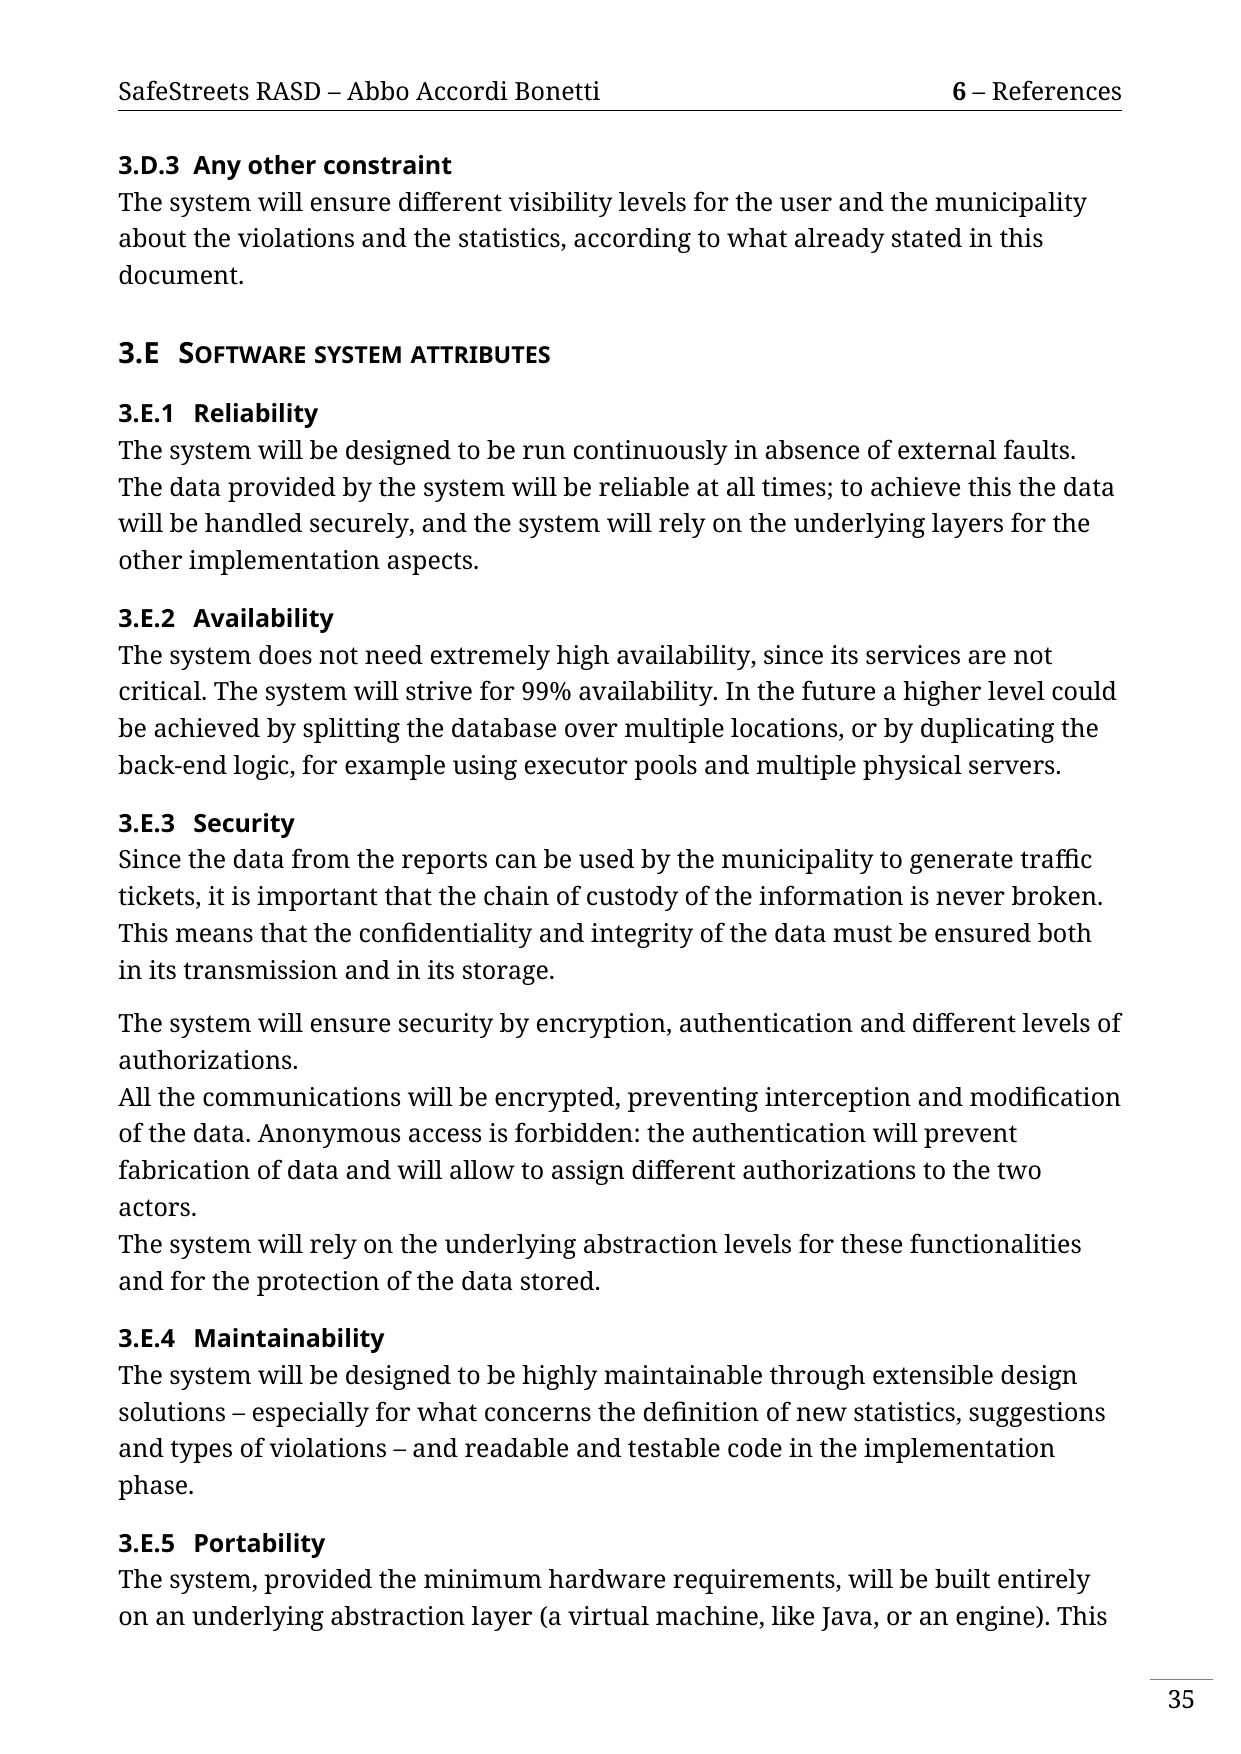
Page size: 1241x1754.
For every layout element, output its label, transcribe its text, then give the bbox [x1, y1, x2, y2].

text The system does not need extremely high availability, since its services are not critical. The system will strive for 99% availability. In the future a higher level could be achieved by splitting the database over multiple locations, or by duplicating the back-end logic, for example using executor pools and multiple physical servers. [118, 637, 1122, 782]
text The system will be designed to be highly maintainable through extensible design solutions – especially for what concerns the definition of new statistics, suggestions and types of violations – and readable and testable code in the implementation phase. [118, 1357, 1122, 1502]
subtitle Availability [118, 601, 1122, 634]
subtitle Maintainability [118, 1321, 1122, 1355]
subtitle Any other constraint [118, 148, 1122, 182]
text The system will ensure security by encryption, authentication and different levels of authorizations. All the communications will be encrypted, preventing interception and modification of the data. Anonymous access is forbidden: the authentication will prevent fabrication of data and will allow to assign different authorizations to the two actors. The system will rely on the underlying abstraction levels for these functionalities and for the protection of the data stored. [118, 1006, 1122, 1297]
text The system will be designed to be run continuously in absence of external faults. The data provided by the system will be reliable at all times; to achieve this the data will be handled securely, and the system will rely on the underlying layers for the other implementation aspects. [118, 433, 1122, 577]
subtitle Security [118, 805, 1122, 839]
subtitle Software system attributes [118, 332, 1122, 372]
subtitle Reliability [118, 396, 1122, 430]
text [118, 1562, 1122, 1633]
text The system will ensure different visibility levels for the user and the municipality about the violations and the statistics, according to what already stated in this document. [118, 184, 1122, 292]
subtitle Portability [118, 1525, 1122, 1559]
text Since the data from the reports can be used by the municipality to generate traffic tickets, it is important that the chain of custody of the information is never broken. This means that the confidentiality and integrity of the data must be ensured both in its transmission and in its storage. [118, 842, 1122, 986]
